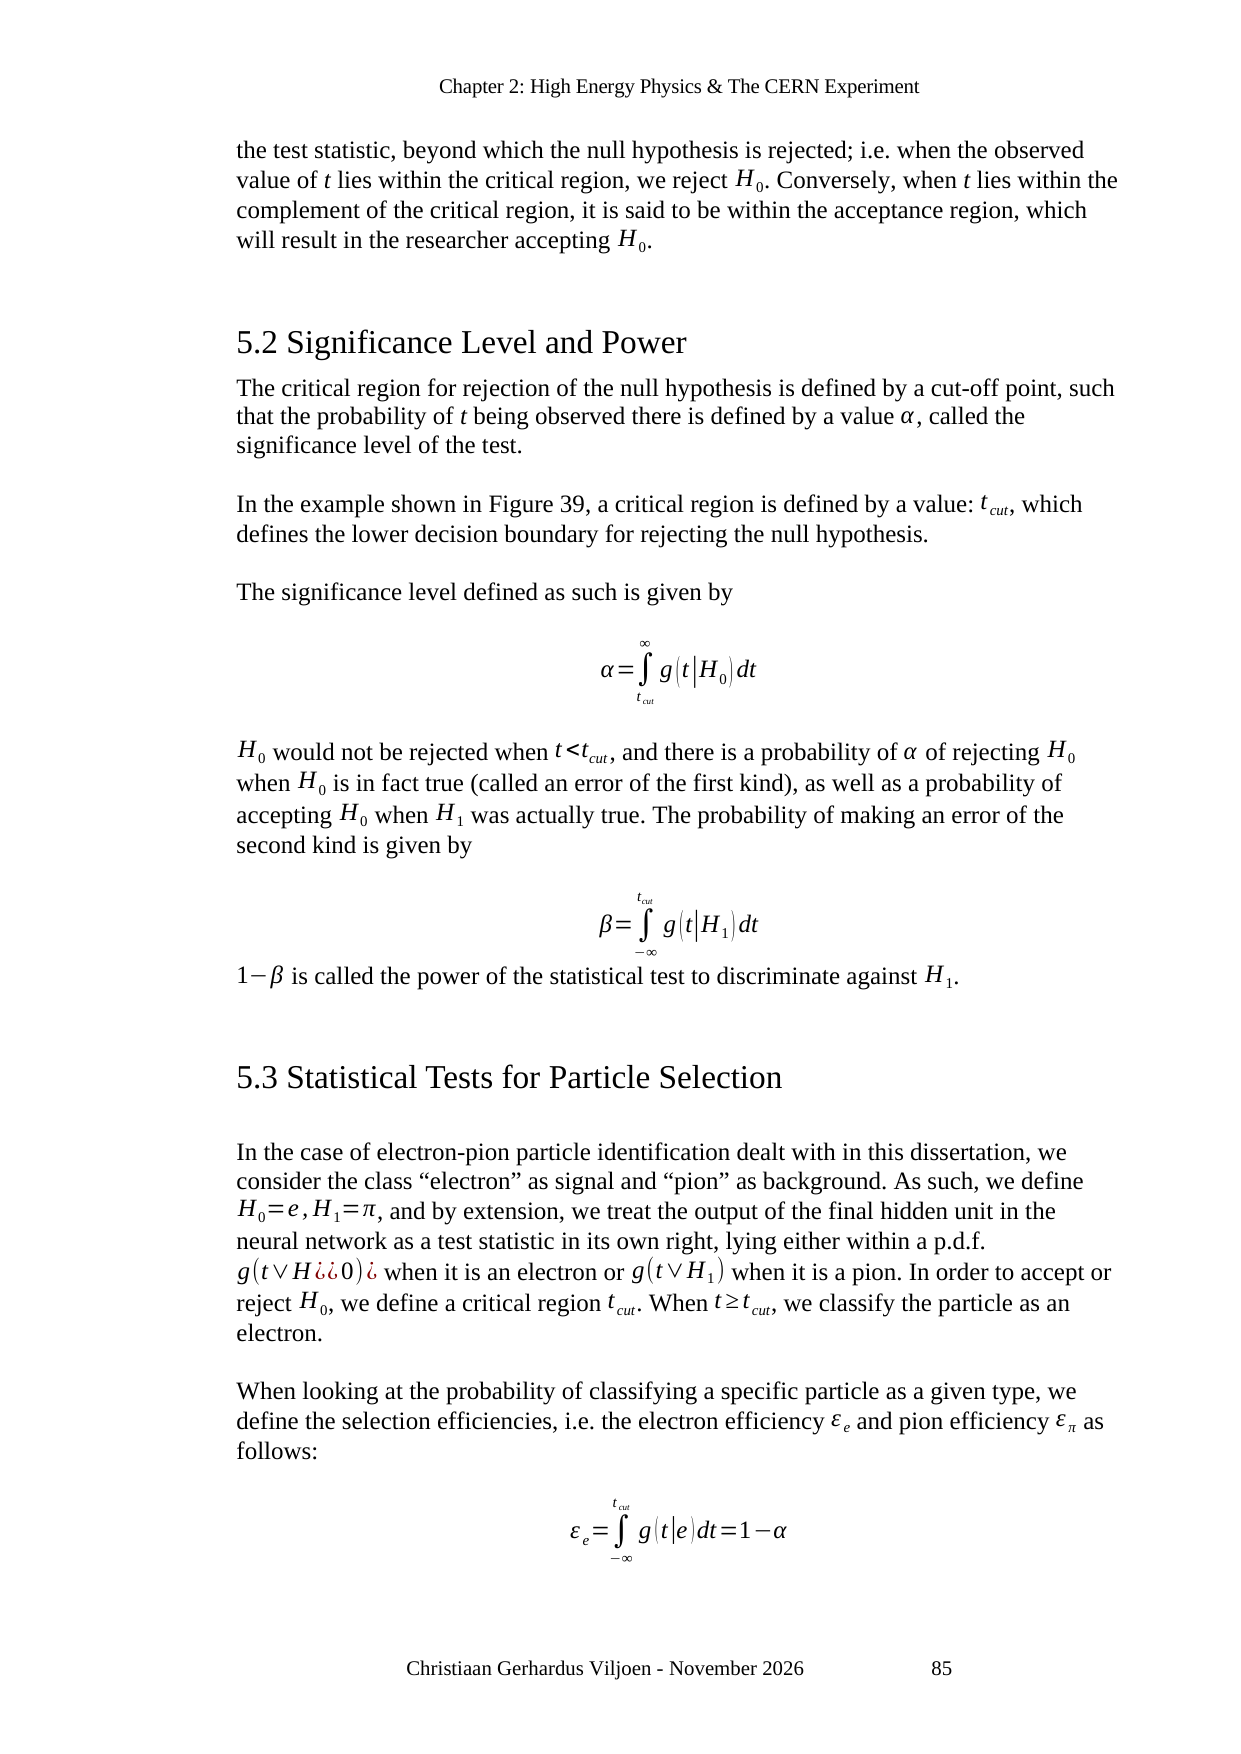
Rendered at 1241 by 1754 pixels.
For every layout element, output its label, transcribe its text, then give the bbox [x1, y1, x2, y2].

text is called the power of the statistical test to discriminate against . [236, 960, 1122, 992]
text When looking at the probability of classifying a specific particle as a given type, we define the selection efficiencies, i.e. the electron efficiency and pion efficiency as follows: [236, 1376, 1122, 1465]
text The significance level defined as such is given by [236, 577, 1122, 605]
subtitle Significance Level and Power [236, 322, 1122, 360]
text would not be rejected when , and there is a probability of of rejecting when is in fact true (called an error of the first kind), as well as a probability of accepting when was actually true. The probability of making an error of the second kind is given by [236, 736, 1122, 858]
subtitle Statistical Tests for Particle Selection [236, 1058, 1122, 1096]
text In the example shown in Figure 39, a critical region is defined by a value: , which defines the lower decision boundary for rejecting the null hypothesis. [236, 488, 1122, 548]
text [236, 135, 1122, 256]
text The critical region for rejection of the null hypothesis is defined by a cut-off point, such that the probability of t being observed there is defined by a value , called the significance level of the test. [236, 373, 1122, 459]
text In the case of electron-pion particle identification dealt with in this dissertation, we consider the class “electron” as signal and “pion” as background. As such, we define , and by extension, we treat the output of the final hidden unit in the neural network as a test statistic in its own right, lying either within a p.d.f. when it is an electron or when it is a pion. In order to accept or reject , we define a critical region . When , we classify the particle as an electron. [236, 1137, 1122, 1347]
